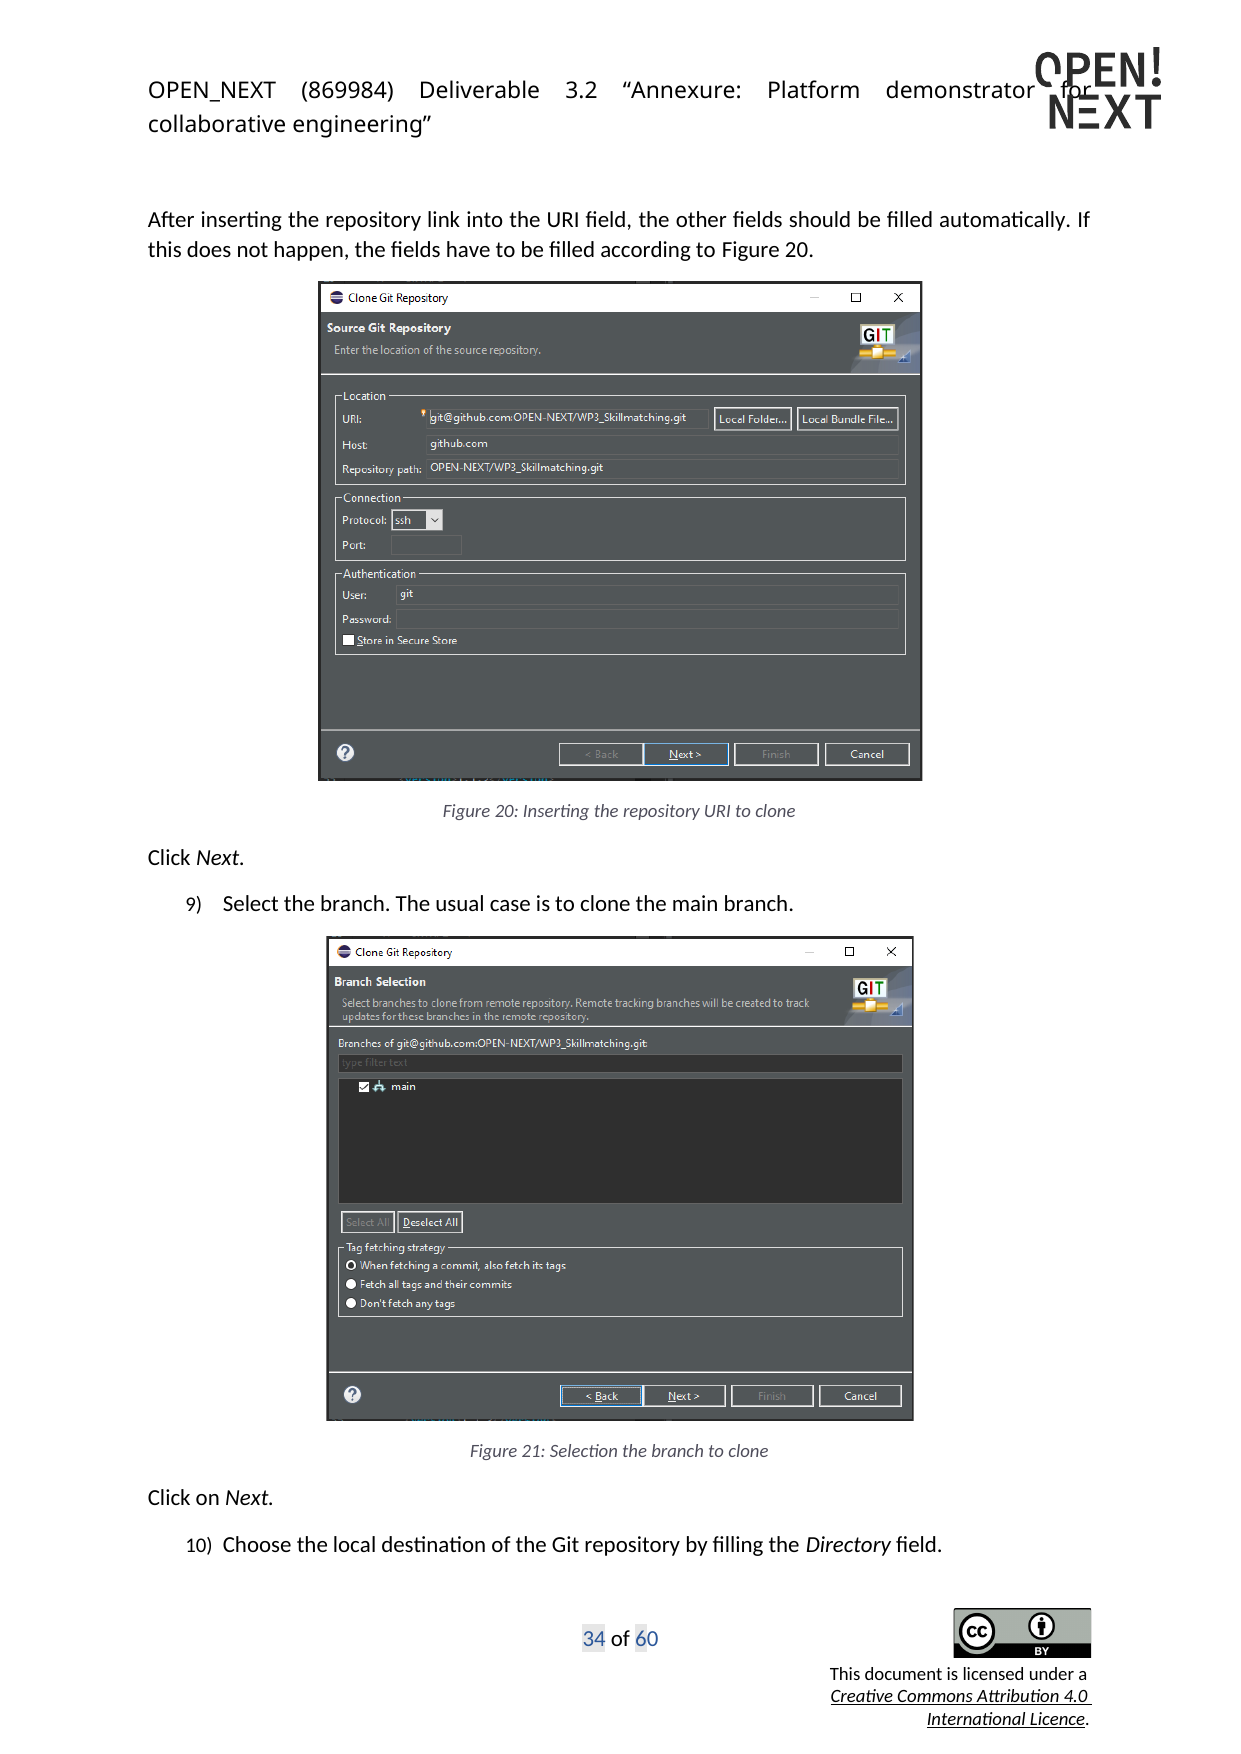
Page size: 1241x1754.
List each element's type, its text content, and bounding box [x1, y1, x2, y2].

text Figure 20: Inserting the repository URI to clone [148, 799, 1092, 822]
list Choose the local destination of the Git repository by filling the Directory field. [185, 1530, 1092, 1558]
text Click on Next. [148, 1483, 1092, 1511]
picture [318, 281, 923, 781]
list Select the branch. The usual case is to clone the main branch. [185, 889, 1092, 918]
text Figure 21: Selection the branch to clone [148, 1439, 1092, 1462]
picture [953, 1608, 1092, 1658]
text Click Next. [148, 843, 1092, 871]
text After inserting the repository link into the URI field, the other fields should be filled automatically. If this does not happen, the fields have to be filled according to Figure 20. [148, 205, 1092, 263]
picture [326, 936, 914, 1421]
